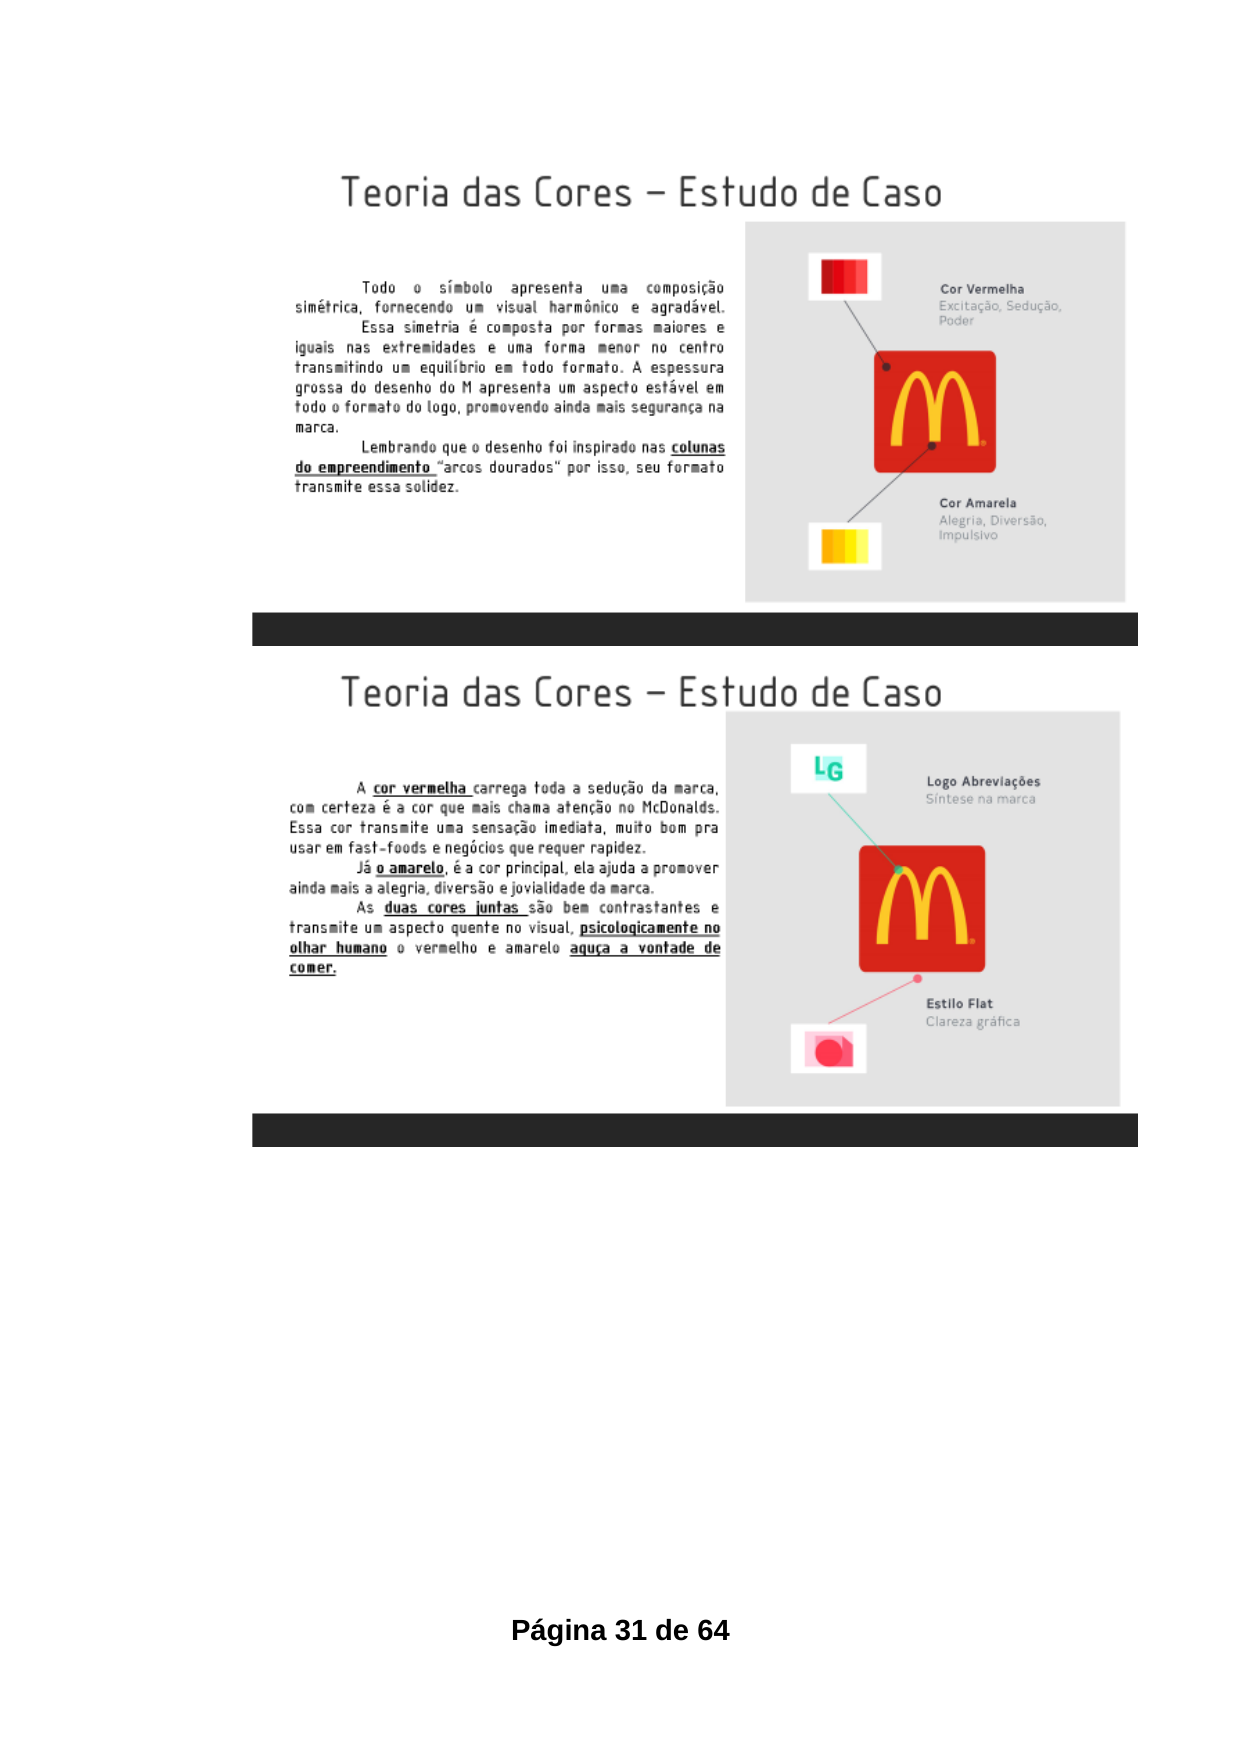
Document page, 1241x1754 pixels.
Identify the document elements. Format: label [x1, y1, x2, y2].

picture [252, 147, 1138, 646]
picture [252, 648, 1138, 1147]
